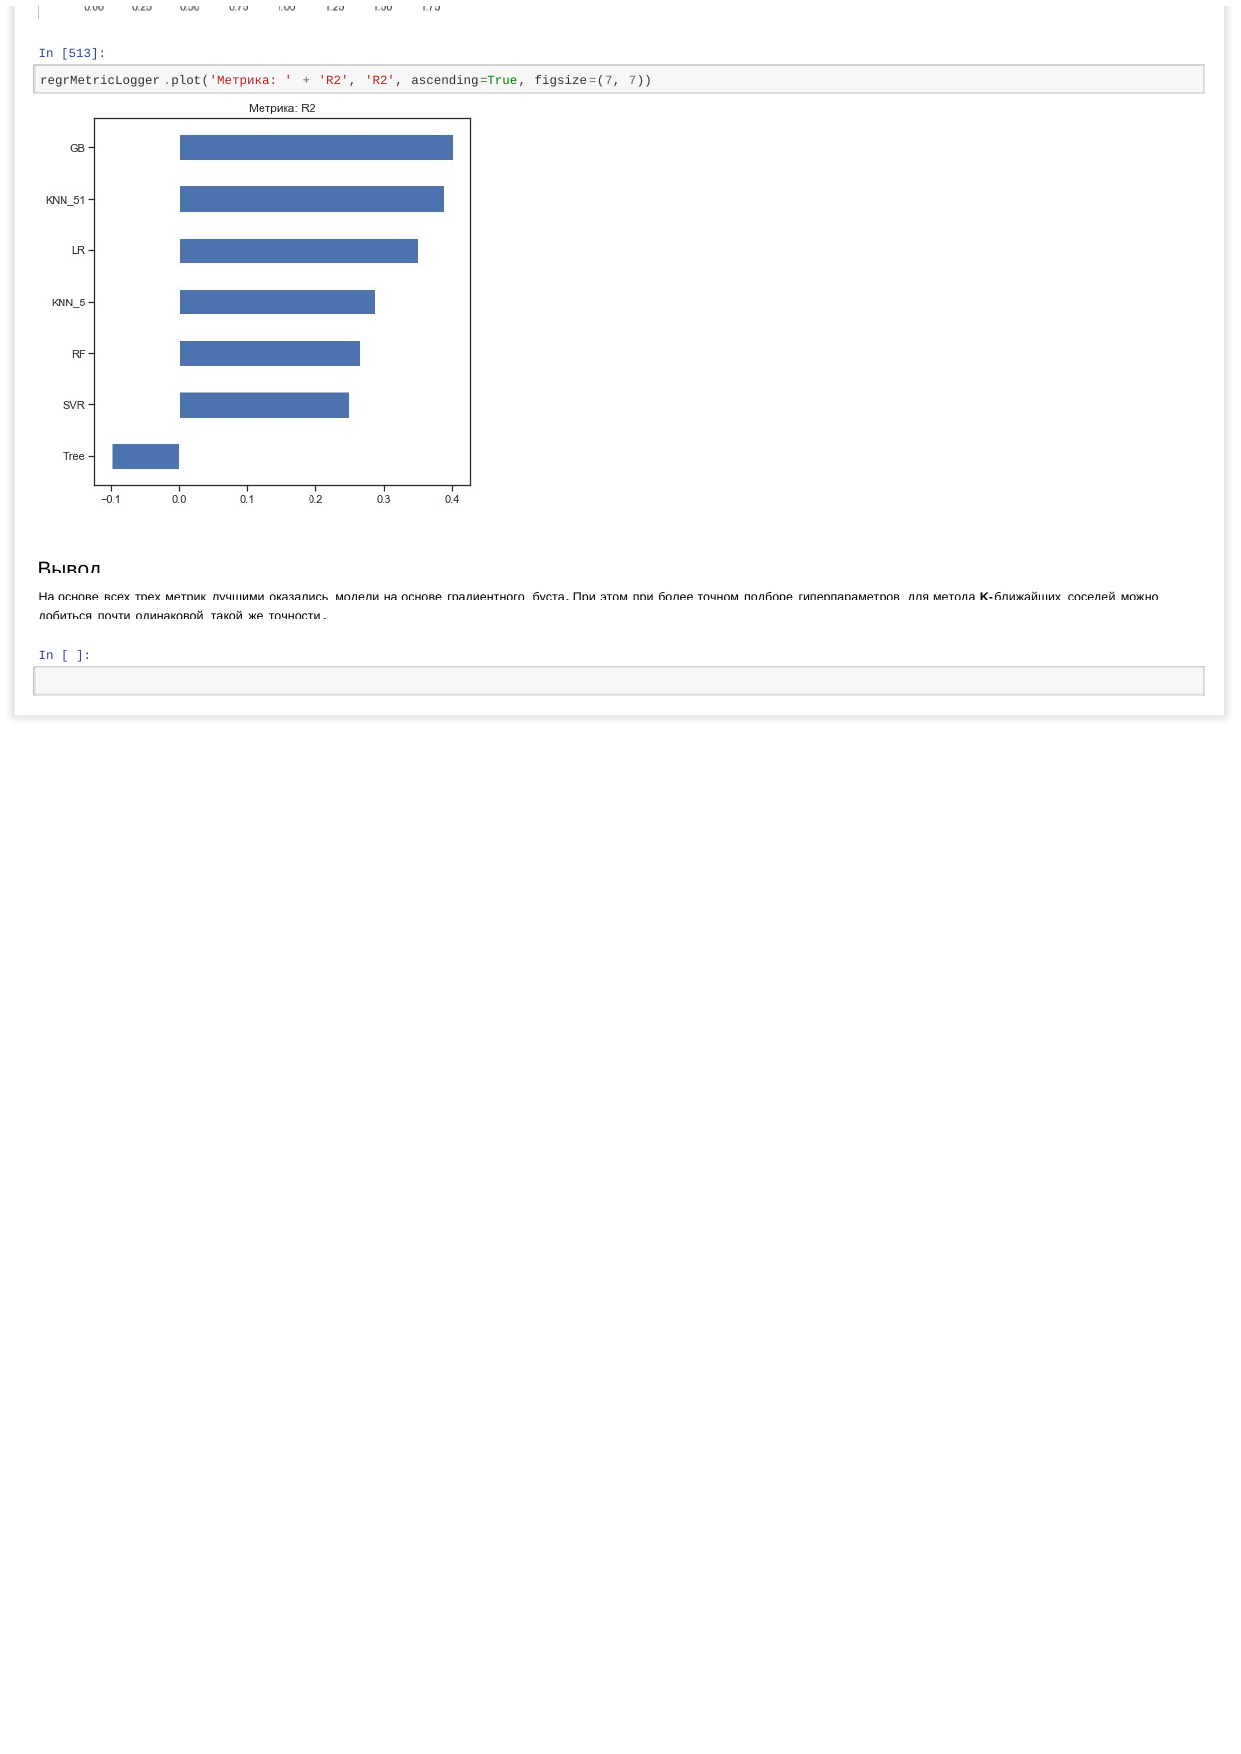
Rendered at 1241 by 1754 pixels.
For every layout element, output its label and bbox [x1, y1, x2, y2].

picture [5, 5, 1232, 725]
